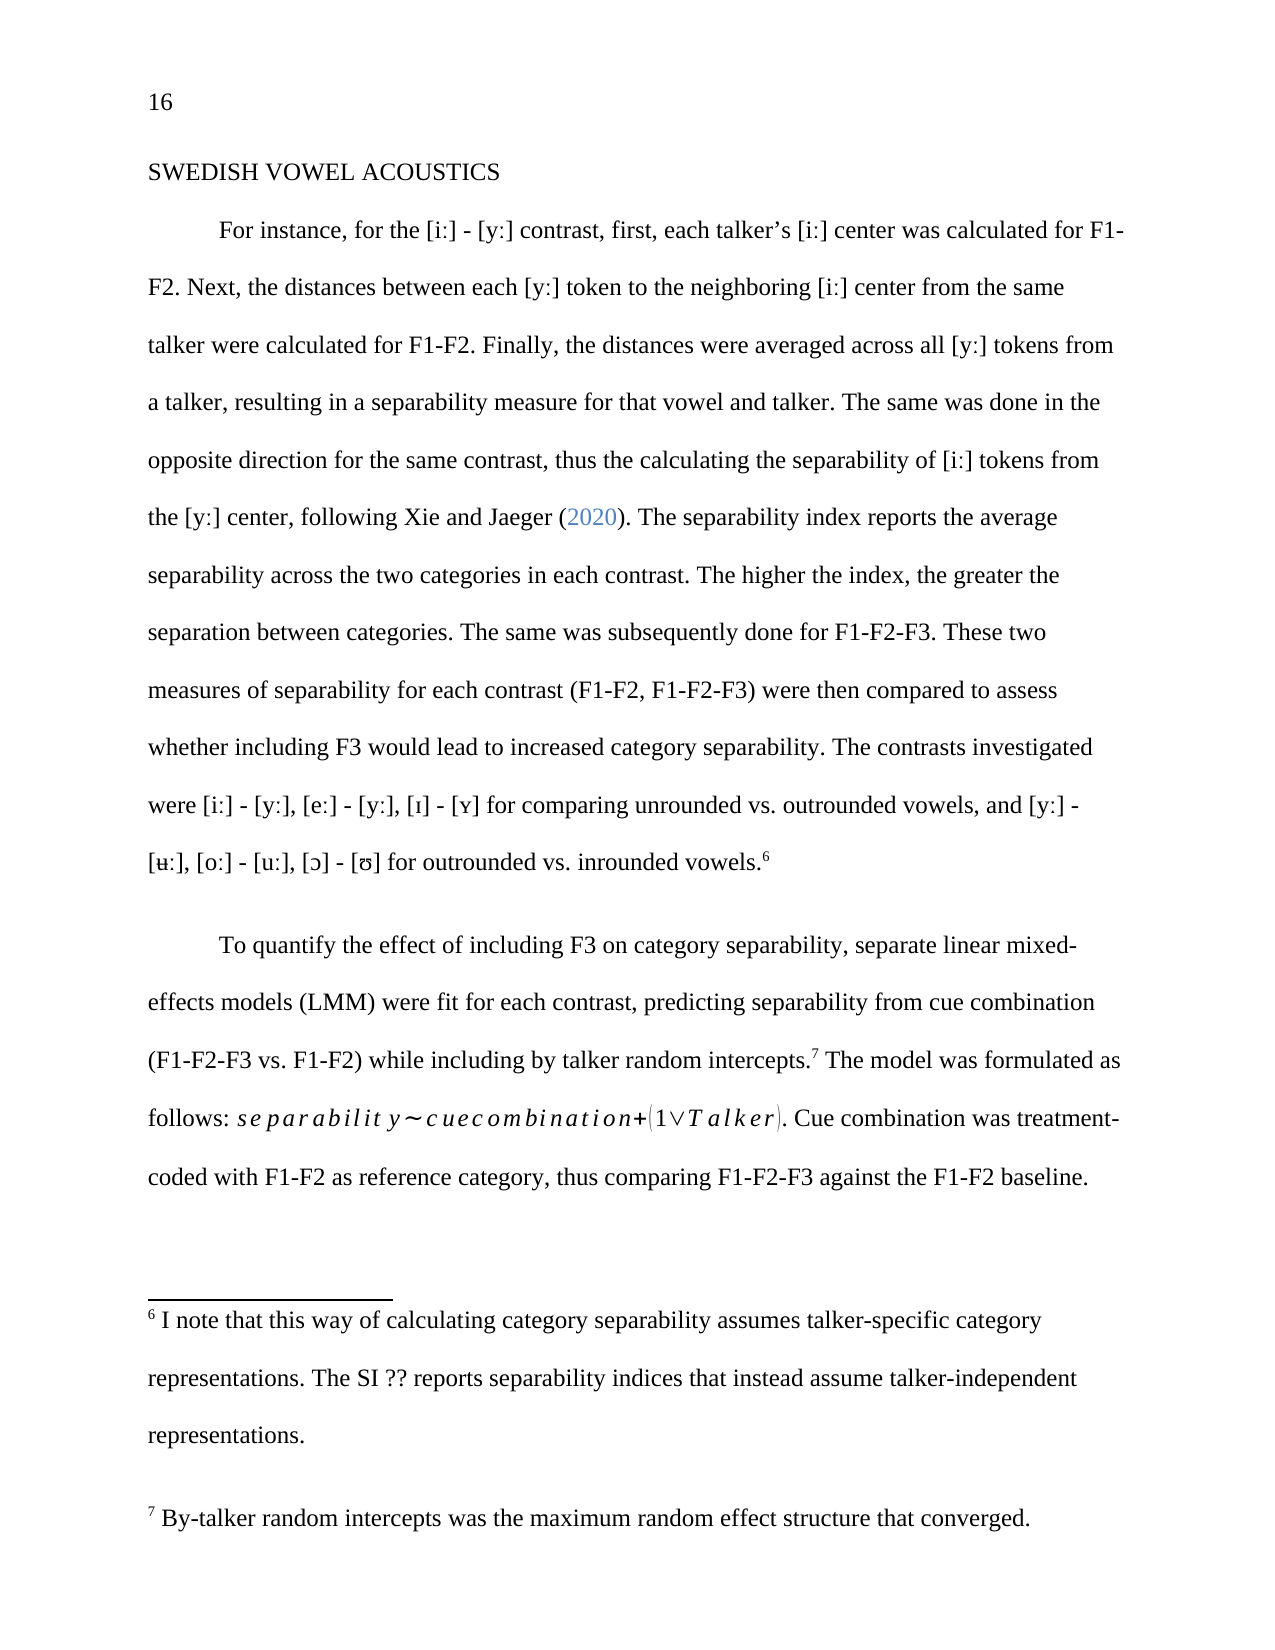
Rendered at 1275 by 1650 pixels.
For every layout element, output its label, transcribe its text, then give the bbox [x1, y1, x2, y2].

text For instance, for the [iː] - [yː] contrast, first, each talker’s [iː] center was calculated for F1-F2. Next, the distances between each [yː] token to the neighboring [iː] center from the same talker were calculated for F1-F2. Finally, the distances were averaged across all [yː] tokens from a talker, resulting in a separability measure for that vowel and talker. The same was done in the opposite direction for the same contrast, thus the calculating the separability of [iː] tokens from the [yː] center, following Xie and Jaeger (2020). The separability index reports the average separability across the two categories in each contrast. The higher the index, the greater the separation between categories. The same was subsequently done for F1-F2-F3. These two measures of separability for each contrast (F1-F2, F1-F2-F3) were then compared to assess whether including F3 would lead to increased category separability. The contrasts investigated were [iː] - [yː], [eː] - [yː], [ɪ] - [ʏ] for comparing unrounded vs. outrounded vowels, and [yː] - [ʉː], [oː] - [uː], [ɔ] - [ʊ] for outrounded vs. inrounded vowels. [148, 215, 1127, 876]
text To quantify the effect of including F3 on category separability, separate linear mixed-effects models (LMM) were fit for each contrast, predicting separability from cue combination (F1-F2-F3 vs. F1-F2) while including by talker random intercepts. The model was formulated as follows: . Cue combination was treatment-coded with F1-F2 as reference category, thus comparing F1-F2-F3 against the F1-F2 baseline. [148, 930, 1127, 1191]
